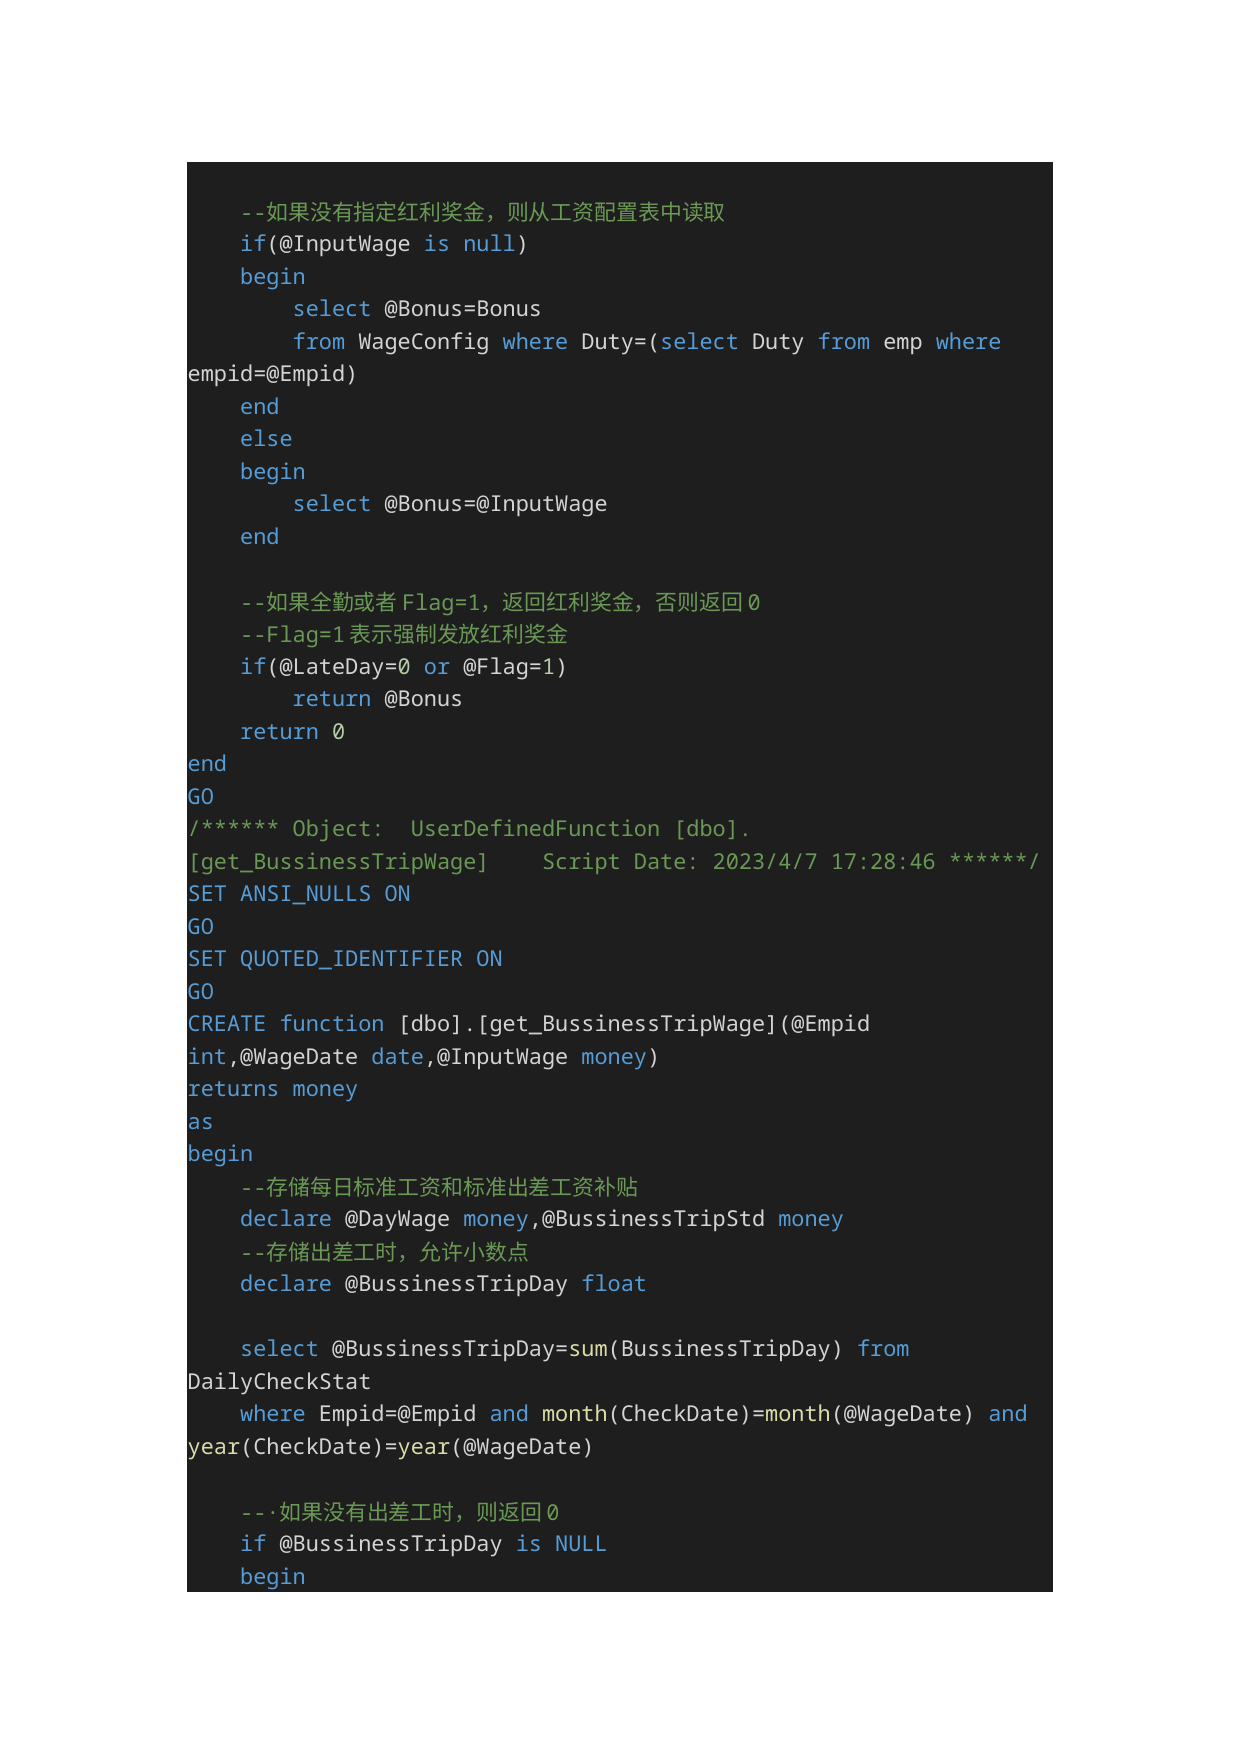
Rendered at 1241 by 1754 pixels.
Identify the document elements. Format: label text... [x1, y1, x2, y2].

text returns money [187, 1072, 1053, 1104]
text begin [187, 1137, 1053, 1169]
text begin [187, 259, 1053, 292]
text declare @DayWage money,@BussinessTripStd money [187, 1202, 1053, 1234]
text SET ANSI_NULLS ON [187, 877, 1053, 909]
text --·如果没有出差工时，则返回0 [187, 1494, 1053, 1527]
text from WageConfig where Duty=(select Duty from emp where empid=@Empid) [187, 324, 1053, 389]
text CREATE function [dbo].[get_BussinessTripWage](@Empid int,@WageDate date,@InputWage money) [187, 1007, 1053, 1072]
text end [187, 519, 1053, 552]
text --Flag=1表示强制发放红利奖金 [187, 617, 1053, 649]
text begin [187, 1559, 1053, 1592]
text select @Bonus=@InputWage [187, 487, 1053, 519]
text as [187, 1104, 1053, 1137]
text GO [187, 909, 1053, 942]
text select @Bonus=Bonus [187, 292, 1053, 324]
text if(@LateDay=0 or @Flag=1) [187, 649, 1053, 682]
text GO [187, 974, 1053, 1007]
text select @BussinessTripDay=sum(BussinessTripDay) from DailyCheckStat [187, 1332, 1053, 1397]
text --存储每日标准工资和标准出差工资补贴 [187, 1169, 1053, 1202]
text return @Bonus [187, 682, 1053, 714]
text --存储出差工时，允许小数点 [187, 1234, 1053, 1267]
text declare @BussinessTripDay float [187, 1267, 1053, 1299]
text if @BussinessTripDay is NULL [187, 1527, 1053, 1559]
text --如果全勤或者Flag=1，返回红利奖金，否则返回0 [187, 584, 1053, 617]
text else [187, 422, 1053, 454]
text where Empid=@Empid and month(CheckDate)=month(@WageDate) and year(CheckDate)=year(@WageDate) [187, 1397, 1053, 1462]
text end [187, 747, 1053, 779]
text end [187, 389, 1053, 422]
text GO [187, 779, 1053, 812]
text begin [187, 454, 1053, 487]
text if(@InputWage is null) [187, 227, 1053, 259]
text --如果没有指定红利奖金，则从工资配置表中读取 [187, 194, 1053, 227]
text return 0 [187, 714, 1053, 747]
text SET QUOTED_IDENTIFIER ON [187, 942, 1053, 974]
text /****** Object: UserDefinedFunction [dbo].[get_BussinessTripWage] Script Date: 2023/4/7 17:28:46 ******/ [187, 812, 1053, 877]
